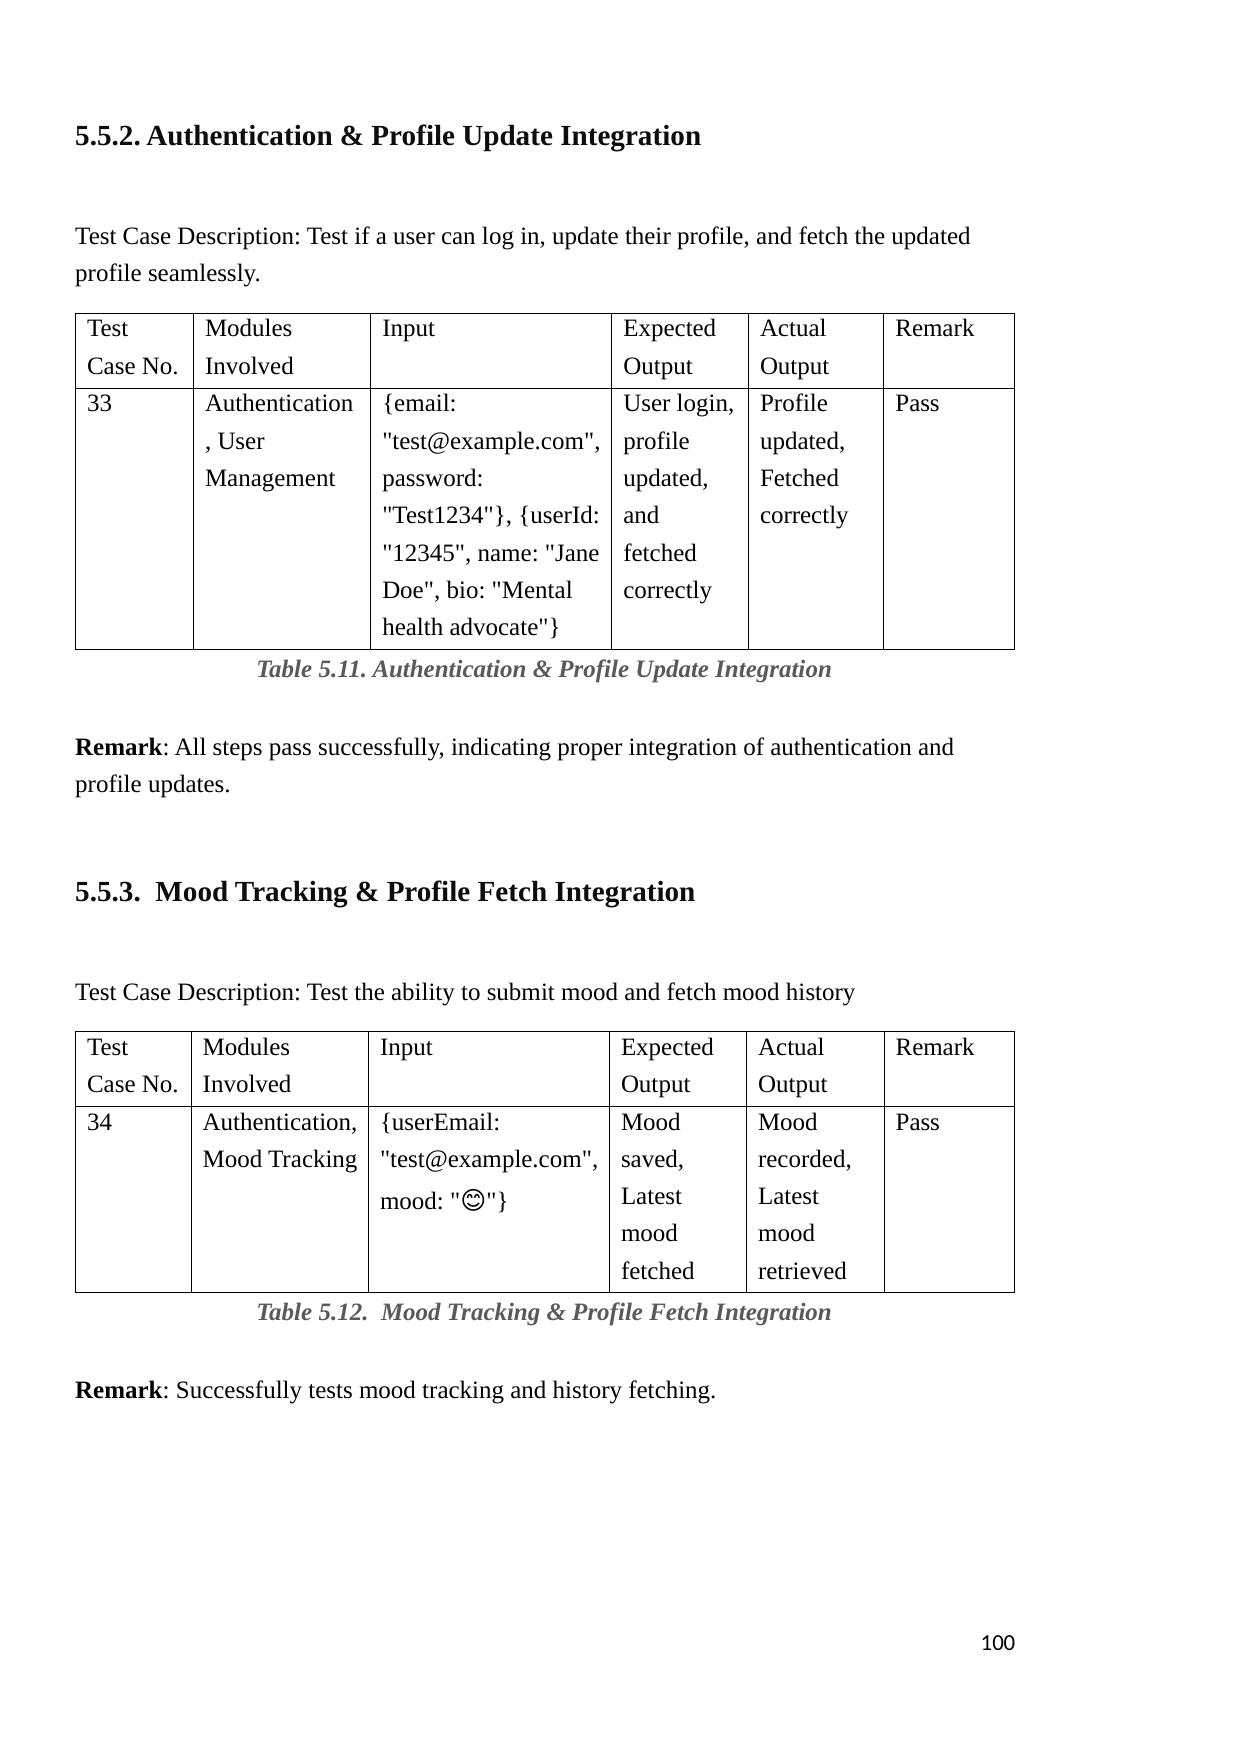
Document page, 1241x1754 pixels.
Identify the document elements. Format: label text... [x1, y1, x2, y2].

table_header Expected Output [610, 1032, 746, 1106]
text Remark: All steps pass successfully, indicating proper integration of authentication and profile updates. [75, 732, 1015, 798]
table_header Actual Output [747, 1032, 884, 1106]
table_cell {email: "test@example.com", password: "Test1234"}, {userId: "12345", name: "Jane Doe", bio: "Mental health advocate"} [371, 389, 611, 649]
table_header Input [369, 1032, 609, 1106]
table_cell Pass [884, 389, 1014, 649]
table_header Expected Output [612, 314, 748, 387]
table_cell Profile updated, Fetched correctly [749, 389, 883, 649]
subtitle 5.5.3. Mood Tracking & Profile Fetch Integration [75, 874, 1015, 907]
table_cell Pass [885, 1107, 1014, 1292]
table_header Test Case No. [76, 314, 193, 387]
subtitle 5.5.2. Authentication & Profile Update Integration [75, 118, 1015, 152]
table_cell Mood recorded, Latest mood retrieved [747, 1107, 884, 1292]
table_header Modules Involved [192, 1032, 368, 1106]
table_header Actual Output [749, 314, 883, 387]
table_cell User login, profile updated, and fetched correctly [612, 389, 748, 649]
table_cell Authentication, Mood Tracking [192, 1107, 368, 1292]
table_header Remark [884, 314, 1014, 387]
text Test Case Description: Test if a user can log in, update their profile, and fetch the updated profile seamlessly. [75, 221, 1015, 287]
subtitle Table 5.12. Mood Tracking & Profile Fetch Integration [75, 1297, 1015, 1326]
table_cell 33 [76, 389, 193, 649]
text Test Case Description: Test the ability to submit mood and fetch mood history [75, 977, 1015, 1005]
table_cell Mood saved, Latest mood fetched [610, 1107, 746, 1292]
table_header Input [371, 314, 611, 387]
table_header Test Case No. [76, 1032, 191, 1106]
text Remark: Successfully tests mood tracking and history fetching. [75, 1375, 1015, 1404]
table_header Modules Involved [194, 314, 370, 387]
table_header Remark [885, 1032, 1014, 1106]
table_cell Authentication, User Management [194, 389, 370, 649]
table_cell 34 [76, 1107, 191, 1292]
table_cell {userEmail: "test@example.com", mood: "😊"} [369, 1107, 609, 1292]
subtitle Table 5.11. Authentication & Profile Update Integration [75, 654, 1015, 683]
